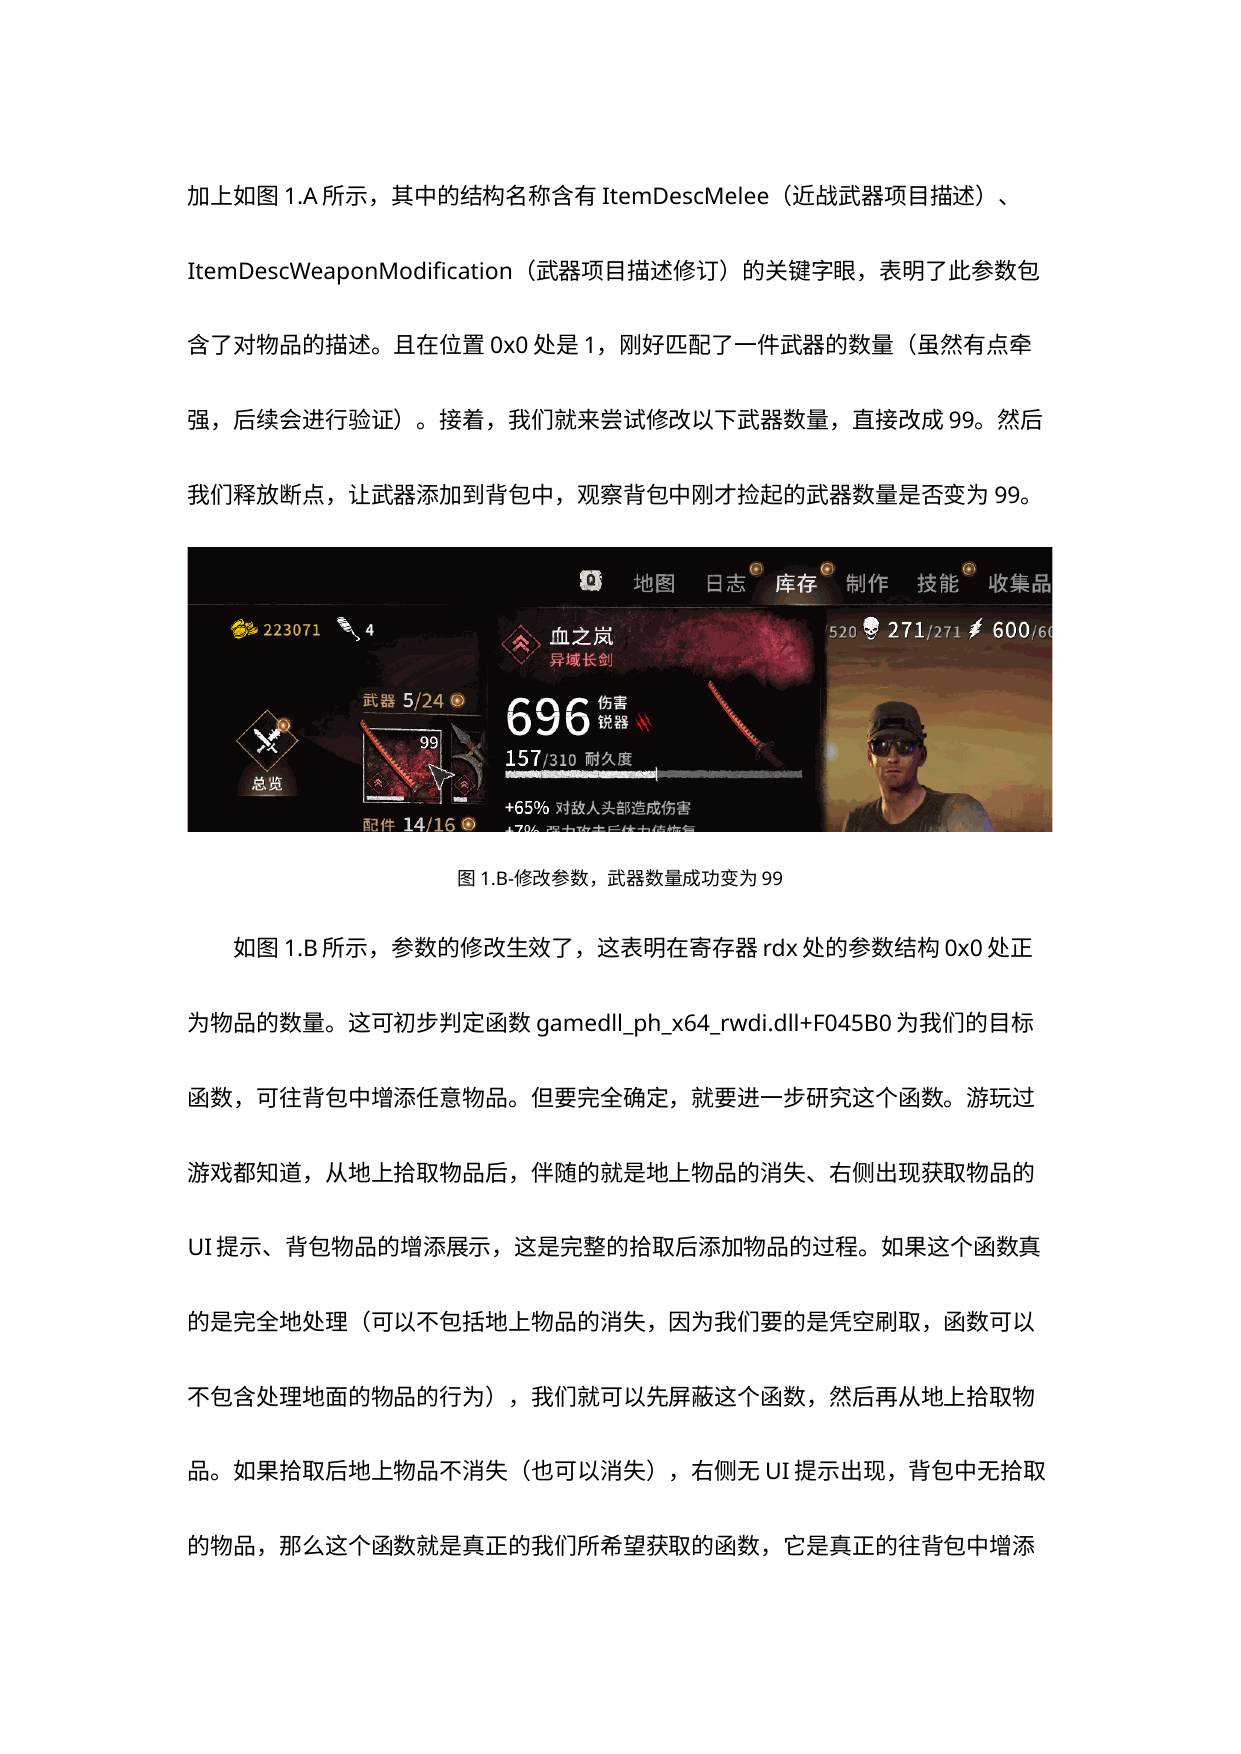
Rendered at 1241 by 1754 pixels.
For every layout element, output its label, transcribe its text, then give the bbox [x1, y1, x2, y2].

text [187, 914, 1053, 1577]
picture [187, 547, 1053, 832]
text 图1.B-修改参数，武器数量成功变为99 [187, 861, 1053, 894]
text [187, 162, 1053, 526]
